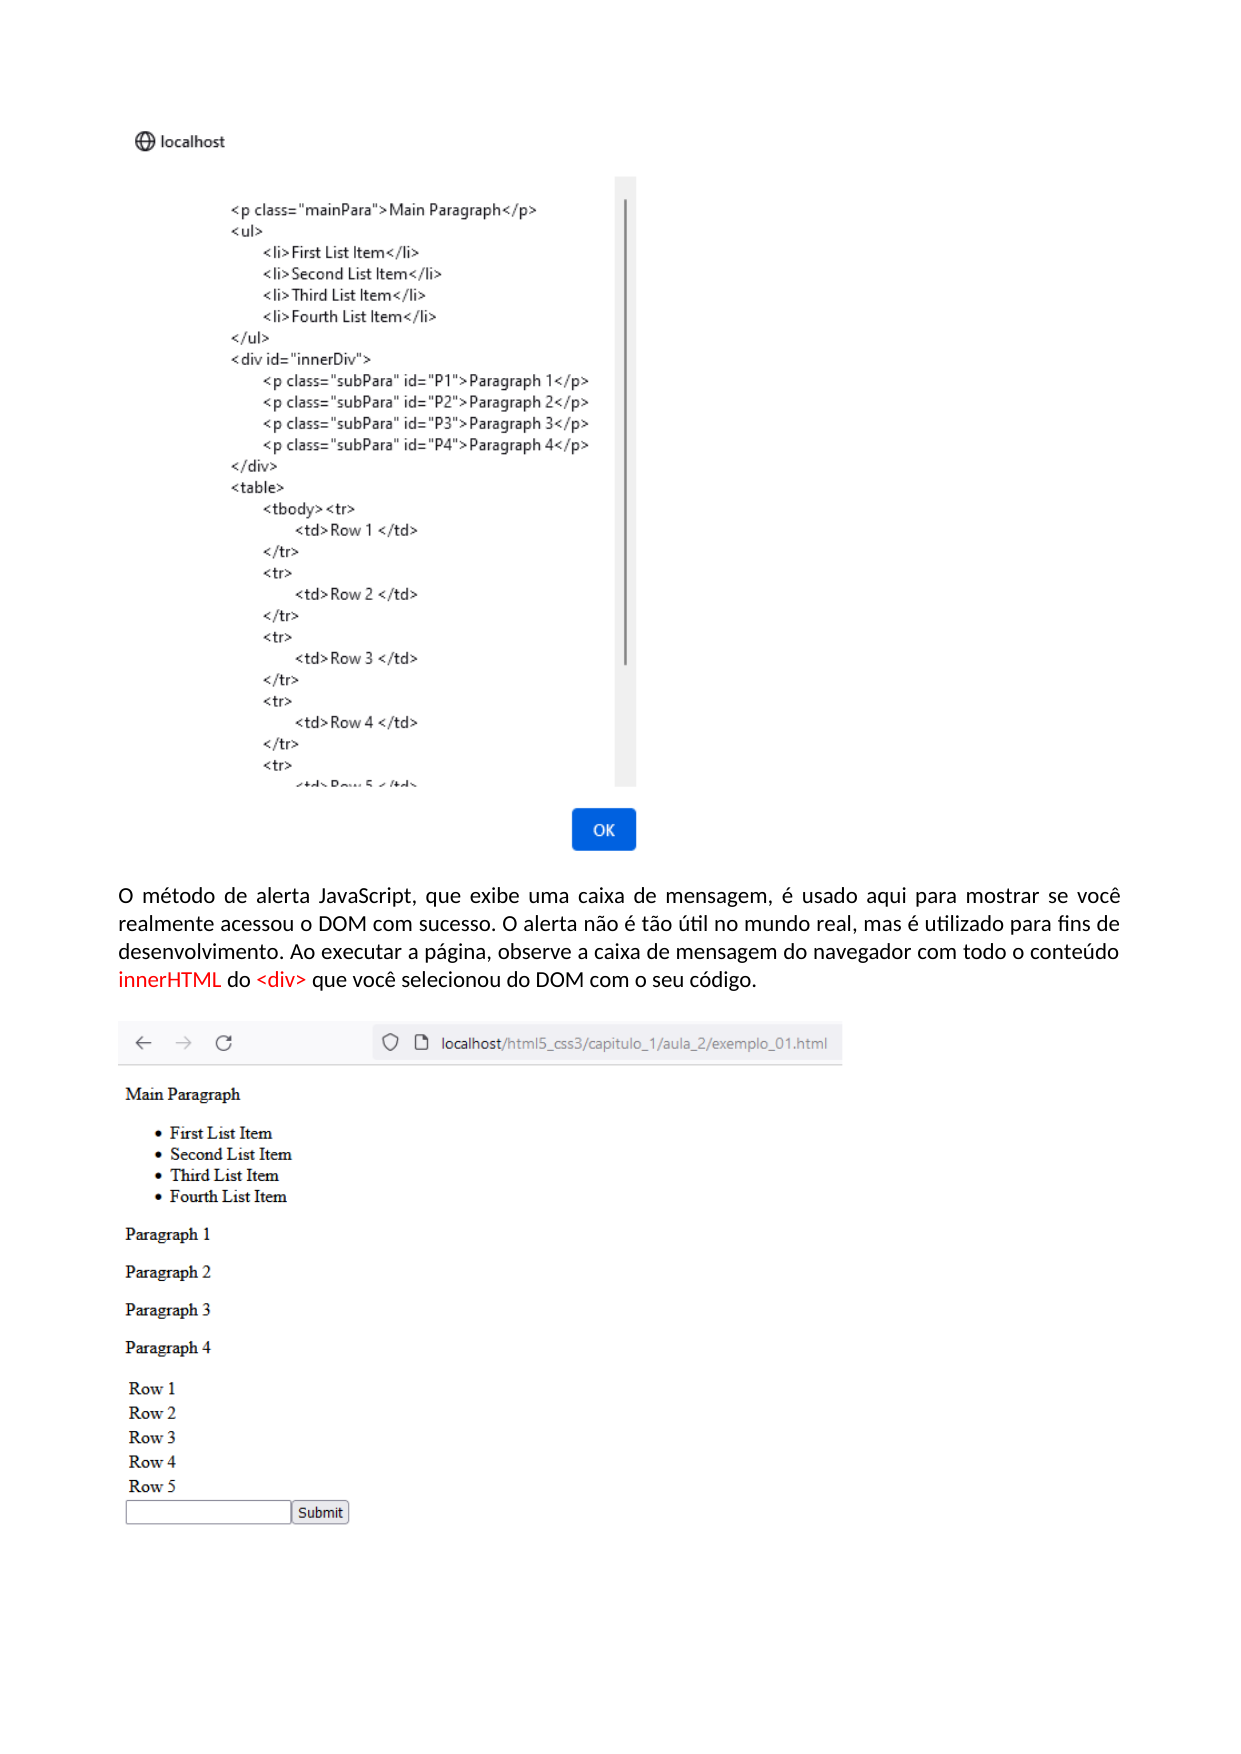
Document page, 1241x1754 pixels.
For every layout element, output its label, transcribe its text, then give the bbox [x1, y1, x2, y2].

picture [118, 1021, 843, 1540]
picture [118, 118, 647, 863]
text O método de alerta JavaScript, que exibe uma caixa de mensagem, é usado aqui para mostrar se você realmente acessou o DOM com sucesso. O alerta não é tão útil no mundo real, mas é utilizado para fins de desenvolvimento. Ao executar a página, observe a caixa de mensagem do navegador com todo o conteúdo innerHTML do <div> que você selecionou do DOM com o seu código. [118, 881, 1122, 993]
